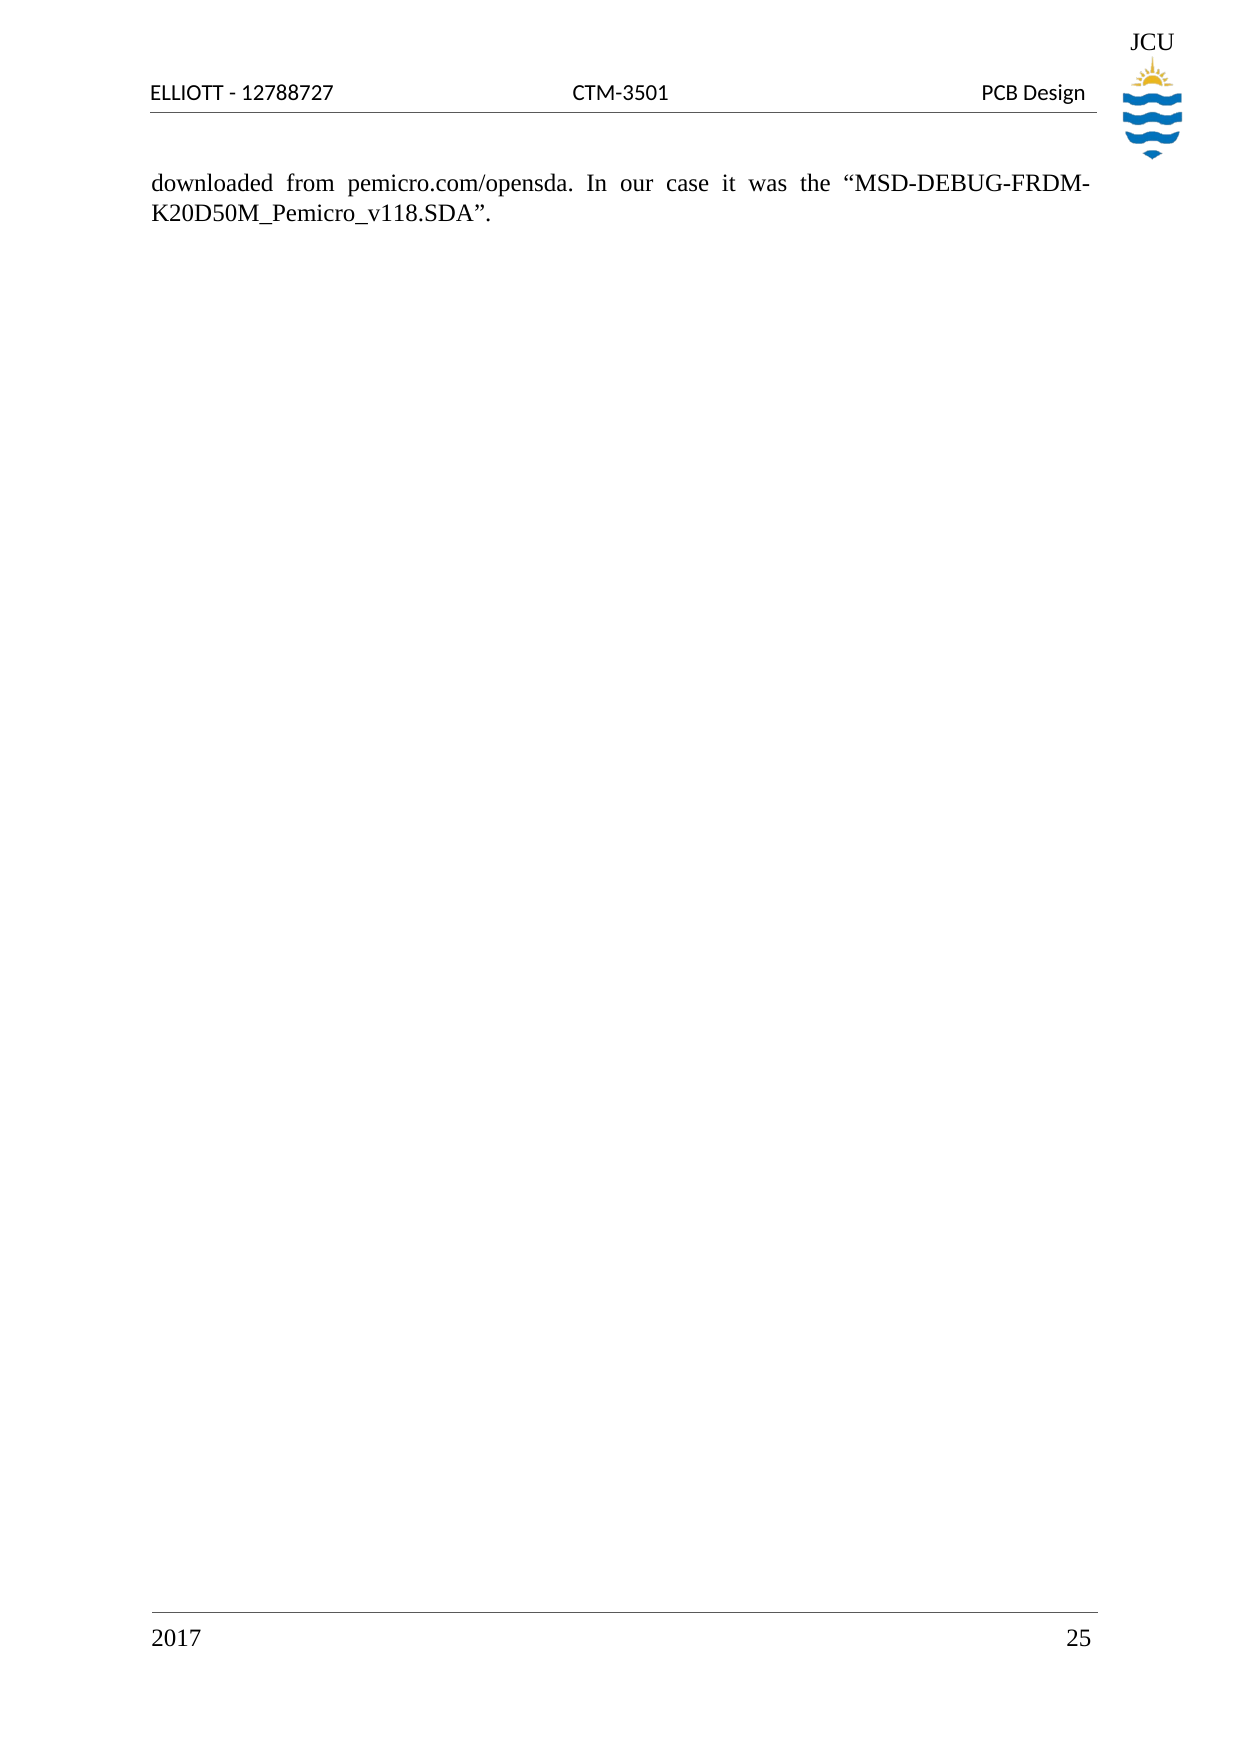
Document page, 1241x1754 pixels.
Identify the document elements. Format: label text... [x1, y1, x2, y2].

picture [1118, 53, 1188, 165]
